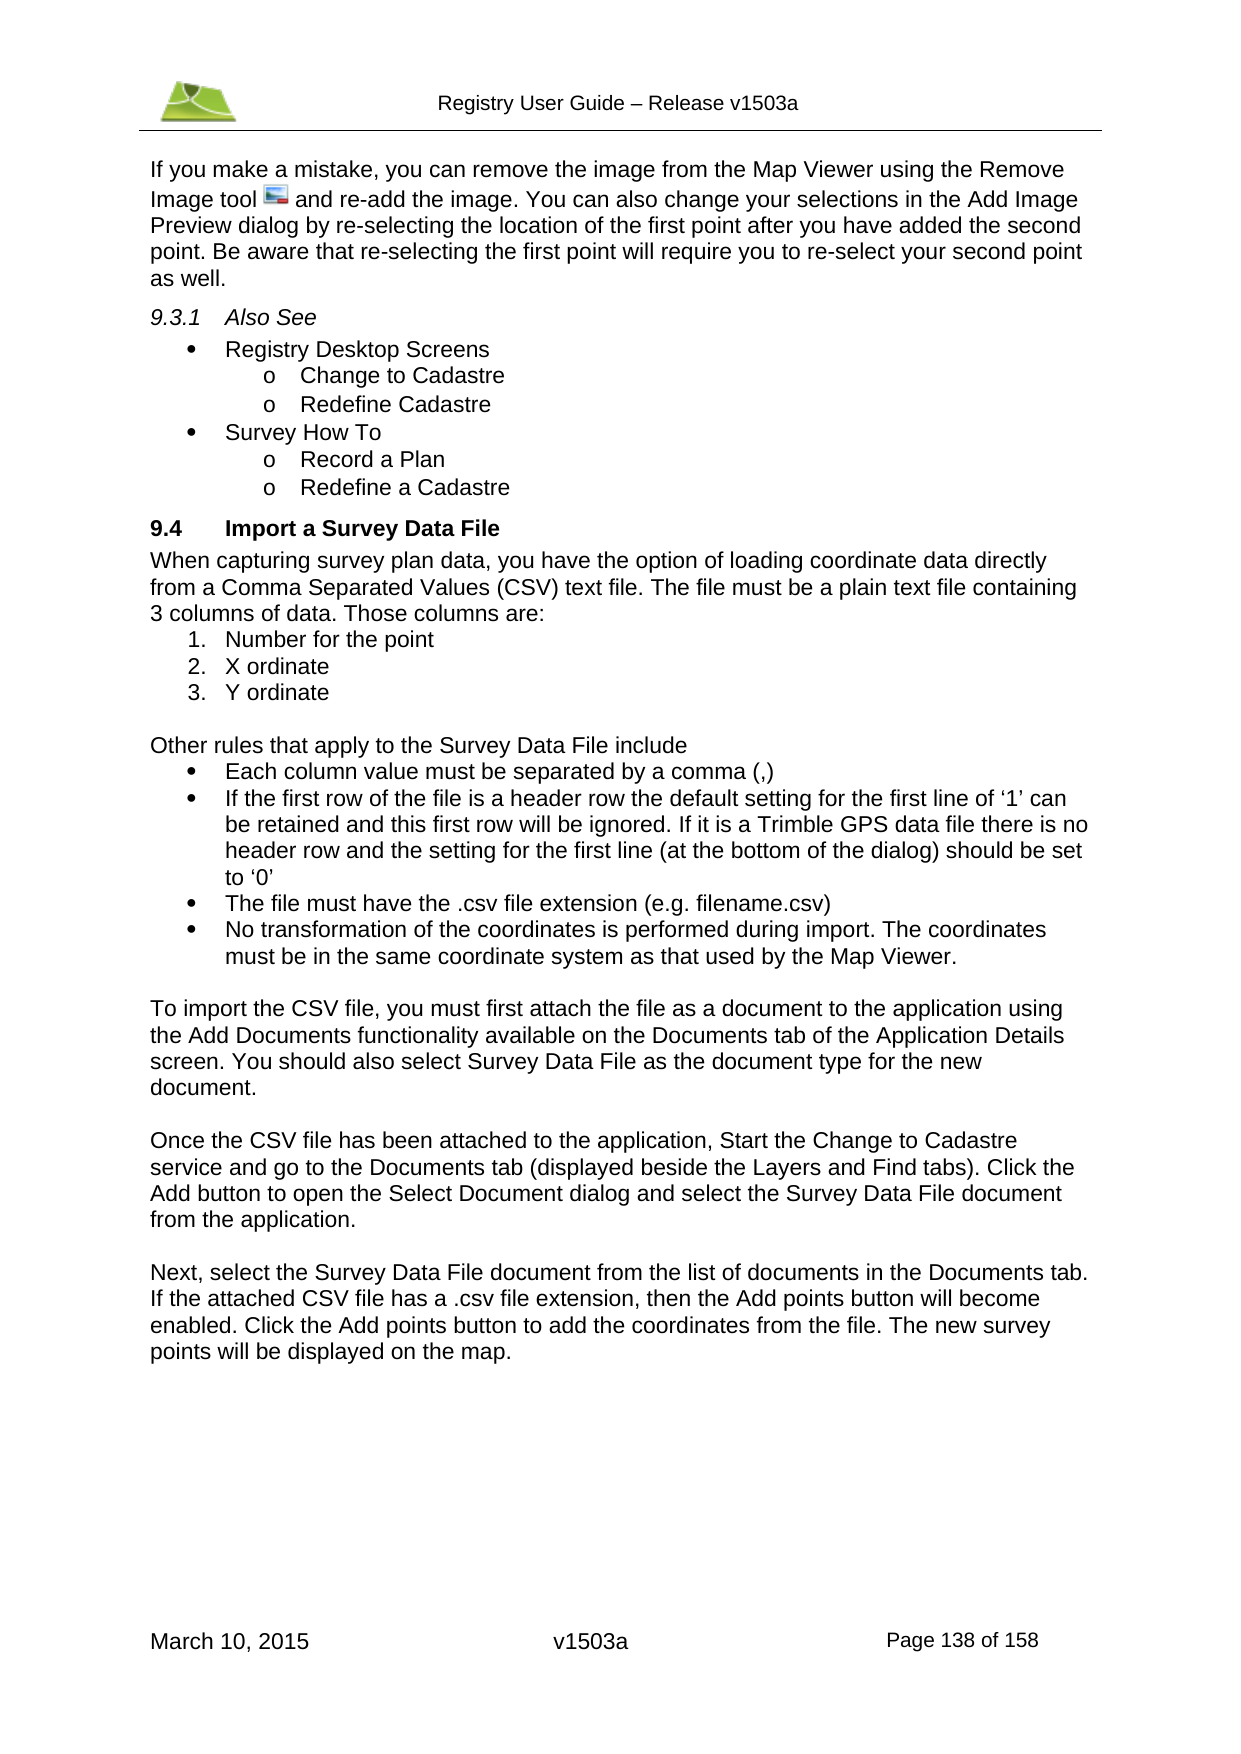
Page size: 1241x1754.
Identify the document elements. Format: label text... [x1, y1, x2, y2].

subtitle Also See [150, 303, 1090, 330]
list Redefine a Cadastre [262, 474, 1090, 502]
text When capturing survey plan data, you have the option of loading coordinate data directly from a Comma Separated Values (CSV) text file. The file must be a plain text file containing 3 columns of data. Those columns are: [150, 547, 1090, 626]
subtitle Import a Survey Data File [150, 515, 1090, 541]
list Number for the point [187, 626, 1090, 653]
list Record a Plan [262, 446, 1090, 474]
list Survey How To [187, 419, 1090, 446]
text To import the CSV file, you must first attach the file as a document to the application using the Add Documents functionality available on the Documents tab of the Application Details screen. You should also select Survey Data File as the document type for the new document. [150, 995, 1090, 1101]
text Next, select the Survey Data File document from the list of documents in the Documents tab. If the attached CSV file has a .csv file extension, then the Add points button will become enabled. Click the Add points button to add the coordinates from the file. The new survey points will be displayed on the map. [150, 1259, 1090, 1364]
list The file must have the .csv file extension (e.g. filename.csv) [187, 890, 1090, 916]
list No transformation of the coordinates is performed during import. The coordinates must be in the same coordinate system as that used by the Map Viewer. [187, 916, 1090, 969]
text Once the CSV file has been attached to the application, Start the Change to Cadastre service and go to the Documents tab (displayed beside the Layers and Find tabs). Click the Add button to open the Select Document dialog and select the Survey Data File document from the application. [150, 1127, 1090, 1232]
list Y ordinate [187, 679, 1090, 705]
list Change to Cadastre [262, 362, 1090, 391]
text Other rules that apply to the Survey Data File include [150, 732, 1090, 758]
list Redefine Cadastre [262, 391, 1090, 419]
text If you make a mistake, you can remove the image from the Map Viewer using the Remove Image tool and re-add the image. You can also change your selections in the Add Image Preview dialog by re-selecting the location of the first point after you have added the second point. Be aware that re-selecting the first point will require you to re-select your second point as well. [150, 156, 1090, 291]
list If the first row of the file is a header row the default setting for the first line of ‘1’ can be retained and this first row will be ignored. If it is a Trimble GPS data file there is no header row and the setting for the first line (at the bottom of the dialog) should be set to ‘0’ [187, 784, 1090, 890]
picture [263, 182, 289, 207]
picture [150, 75, 244, 130]
list Each column value must be separated by a comma (,) [187, 758, 1090, 784]
list X ordinate [187, 653, 1090, 679]
list Registry Desktop Screens [187, 336, 1090, 362]
